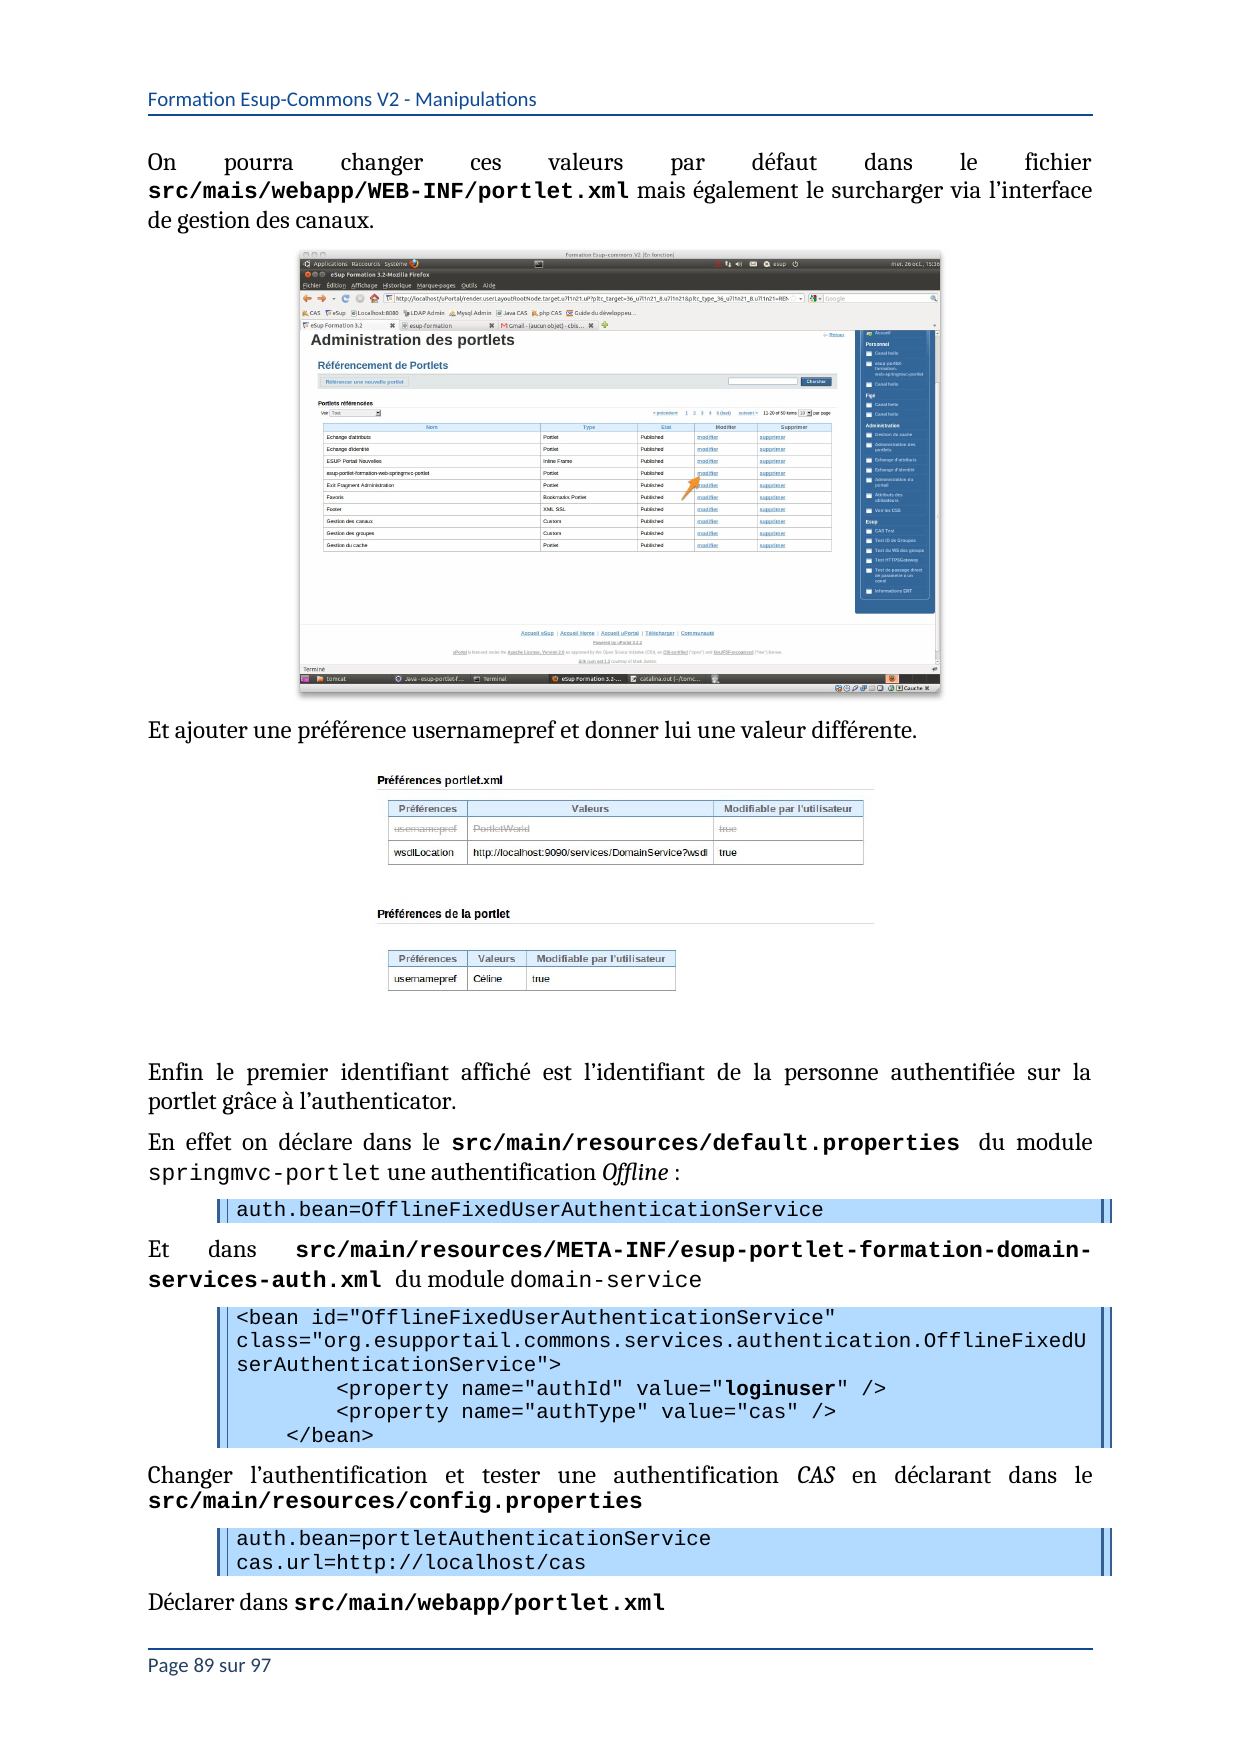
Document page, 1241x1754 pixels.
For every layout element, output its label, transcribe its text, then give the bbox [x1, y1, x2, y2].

text On pourra changer ces valeurs par défaut dans le fichier src/mais/webapp/WEB-INF/portlet.xml mais également le surcharger via l’interface de gestion des canaux. [148, 148, 1093, 234]
text Et dans src/main/resources/META-INF/esup-portlet-formation-domain-services-auth.xml du module domain-service [148, 1235, 1093, 1294]
text <bean id="OfflineFixedUserAuthenticationService" class="org.esupportail.commons.services.authentication.OfflineFixedUserAuthenticationService"> [228, 1307, 1101, 1378]
text Changer l’authentification et tester une authentification CAS en déclarant dans le src/main/resources/config.properties [148, 1461, 1093, 1516]
text Déclarer dans src/main/webapp/portlet.xml [148, 1588, 1093, 1617]
text Enfin le premier identifiant affiché est l’identifiant de la personne authentifiée sur la portlet grâce à l’authenticator. [148, 1058, 1093, 1116]
text Et ajouter une préférence usernamepref et donner lui une valeur différente. [148, 716, 1093, 744]
text cas.url=http://localhost/cas [228, 1552, 1101, 1576]
picture [365, 757, 875, 1005]
text <property name="authId" value="loginuser" /> [228, 1378, 1101, 1401]
text </bean> [228, 1425, 1101, 1448]
text auth.bean=OfflineFixedUserAuthenticationService [228, 1199, 1101, 1223]
picture [292, 247, 948, 704]
text auth.bean=portletAuthenticationService [228, 1528, 1101, 1552]
text En effet on déclare dans le src/main/resources/default.properties du module springmvc-portlet une authentification Offline : [148, 1128, 1093, 1187]
text <property name="authType" value="cas" /> [228, 1401, 1101, 1425]
